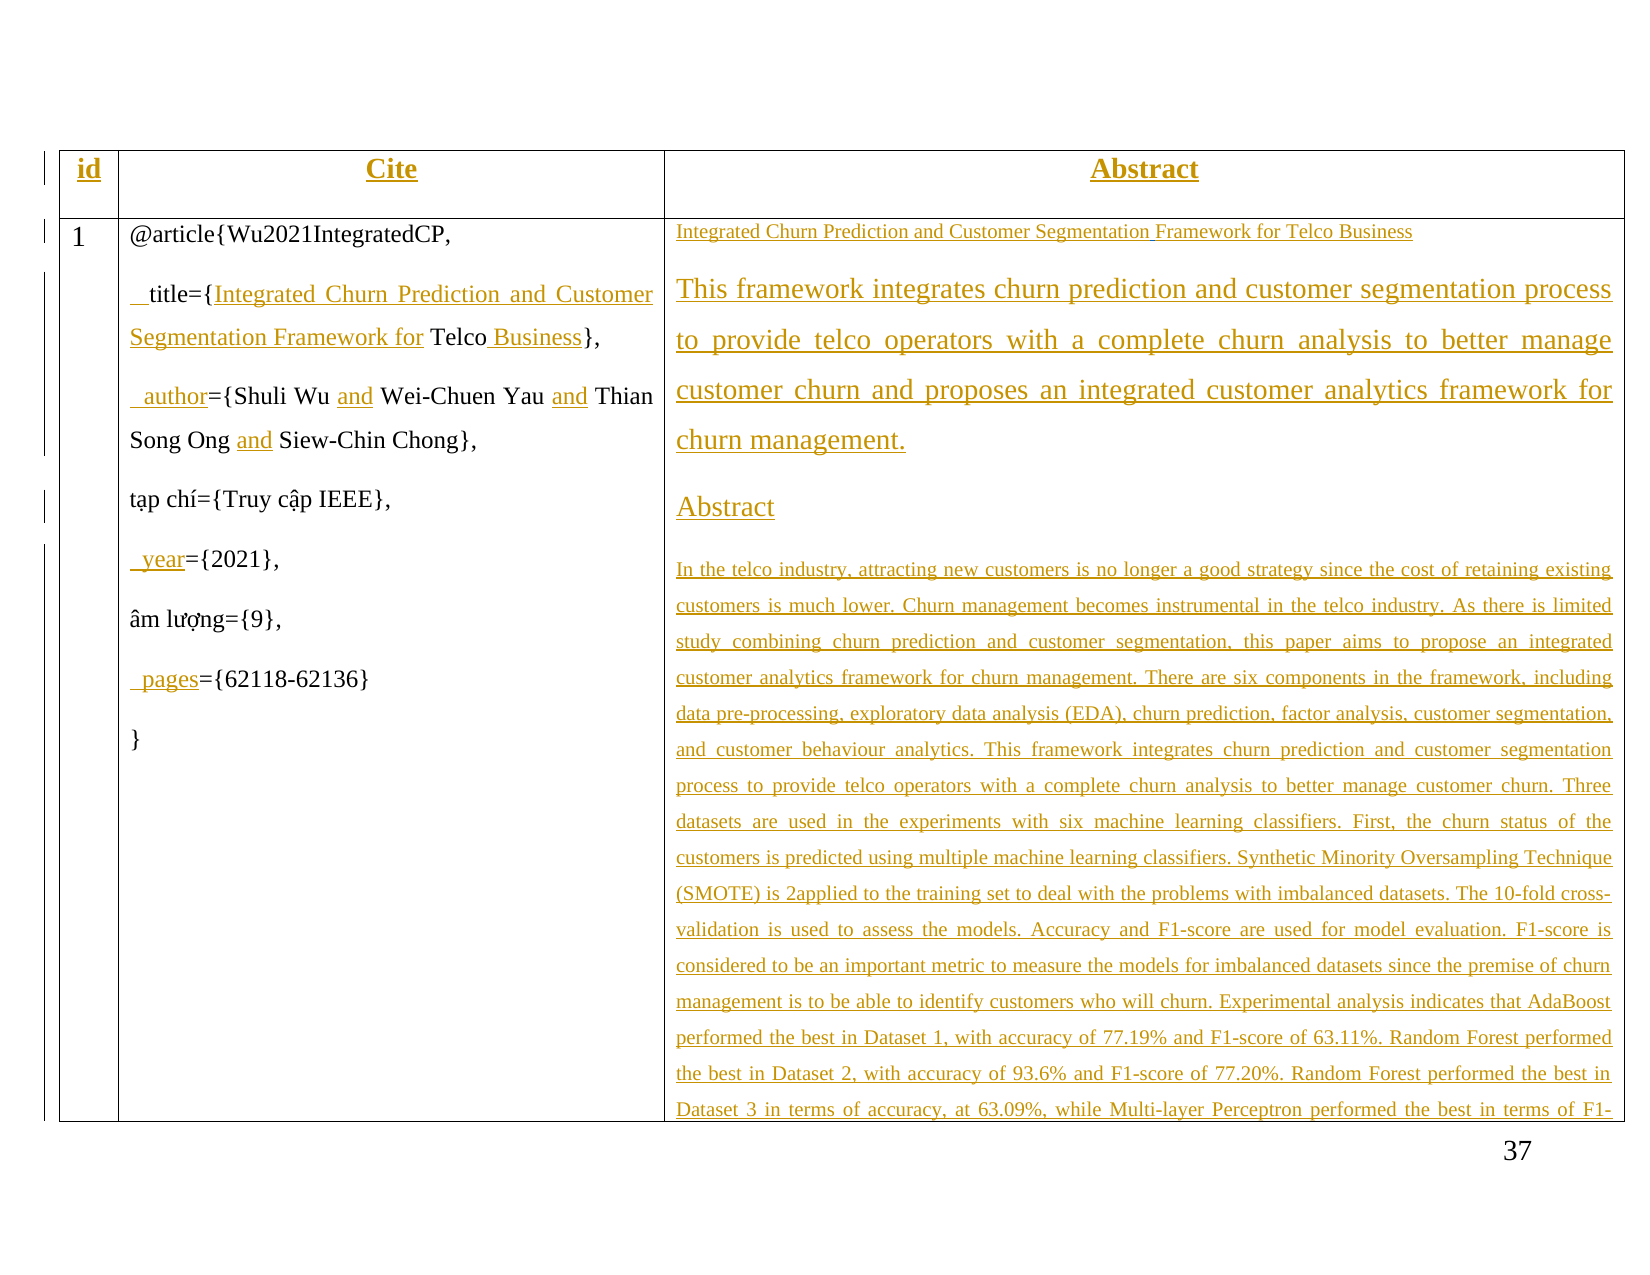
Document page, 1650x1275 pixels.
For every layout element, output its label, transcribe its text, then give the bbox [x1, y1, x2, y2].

table_cell 1 [60, 219, 118, 1121]
table_header [60, 151, 118, 218]
table_header [119, 151, 664, 218]
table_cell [119, 219, 664, 1121]
table_cell [665, 219, 1624, 1121]
table_header [665, 151, 1624, 218]
